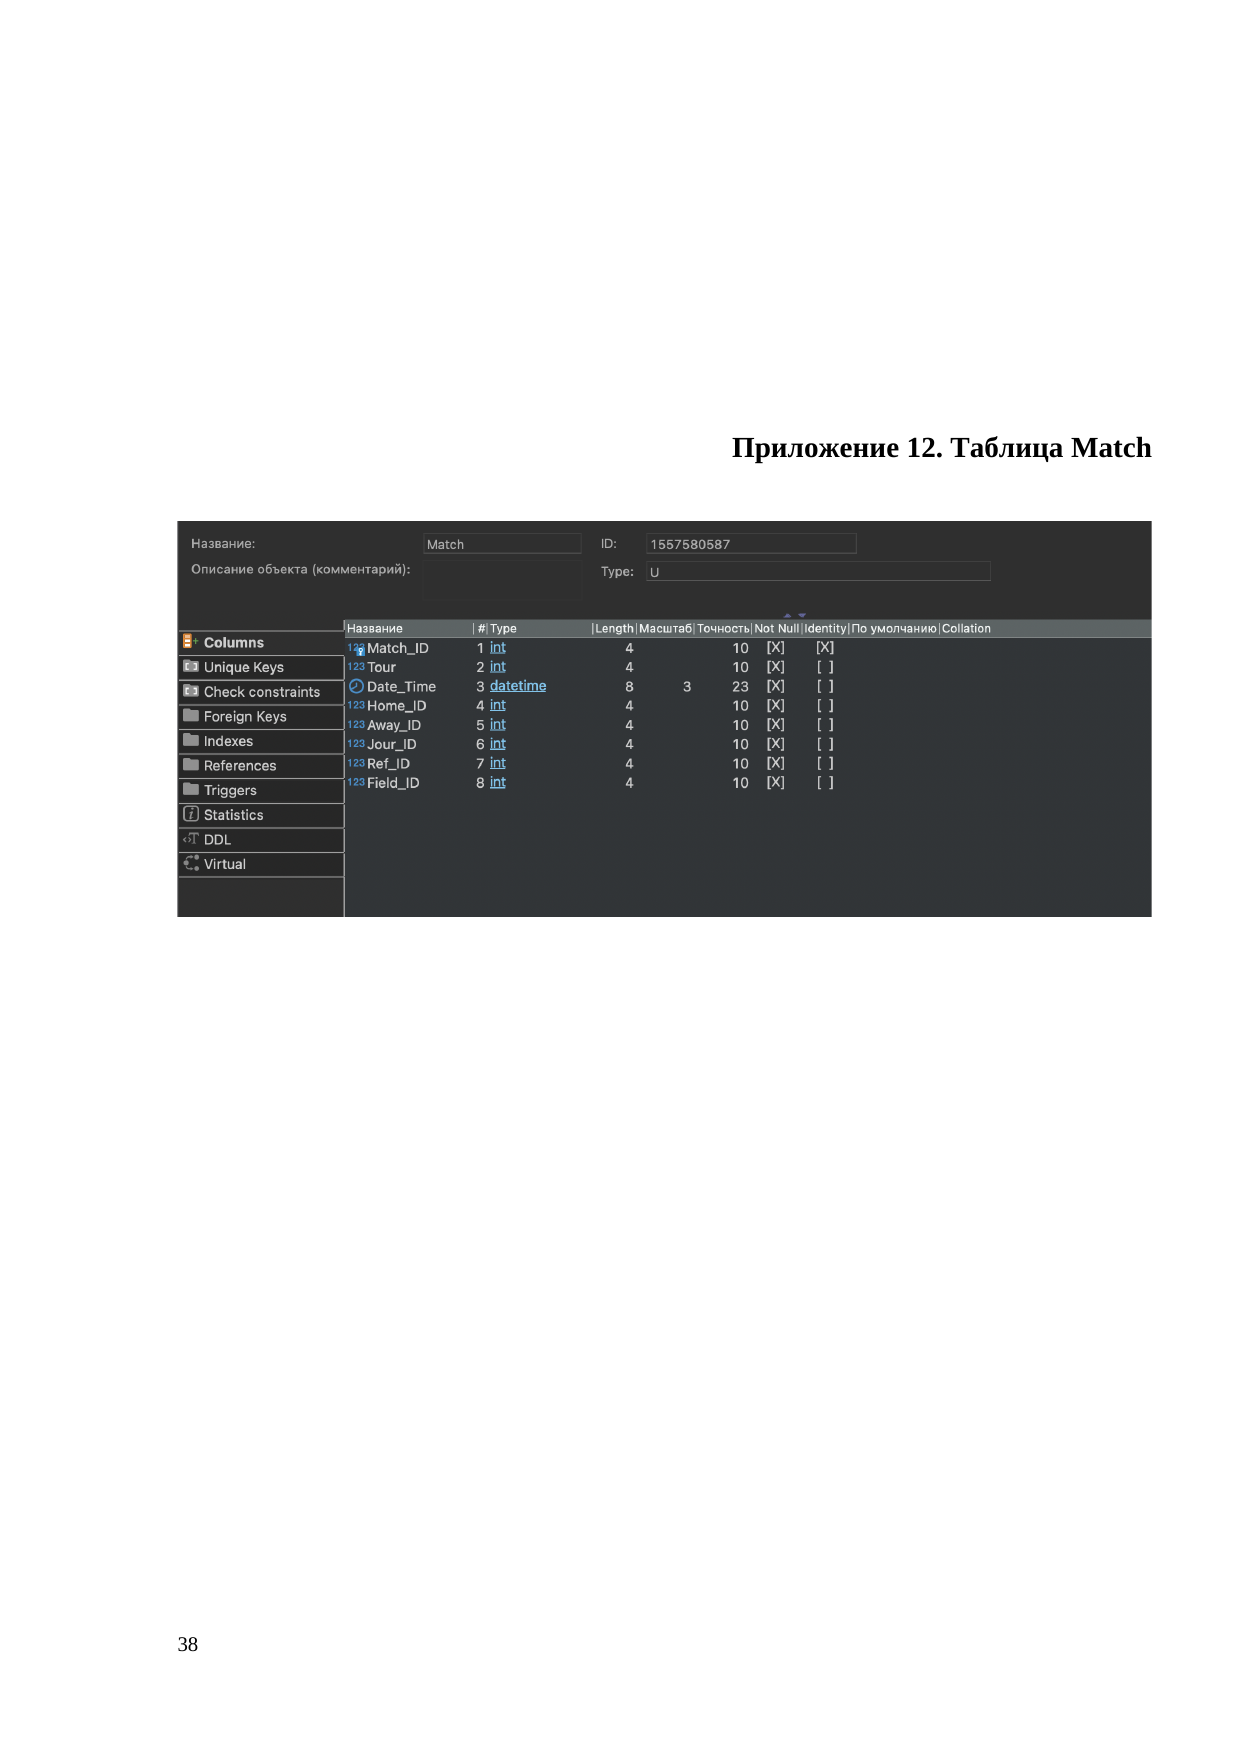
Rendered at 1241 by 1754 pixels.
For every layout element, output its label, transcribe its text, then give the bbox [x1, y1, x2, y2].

picture [177, 521, 1152, 917]
subtitle Приложение 12. Таблица Match [177, 431, 1152, 464]
